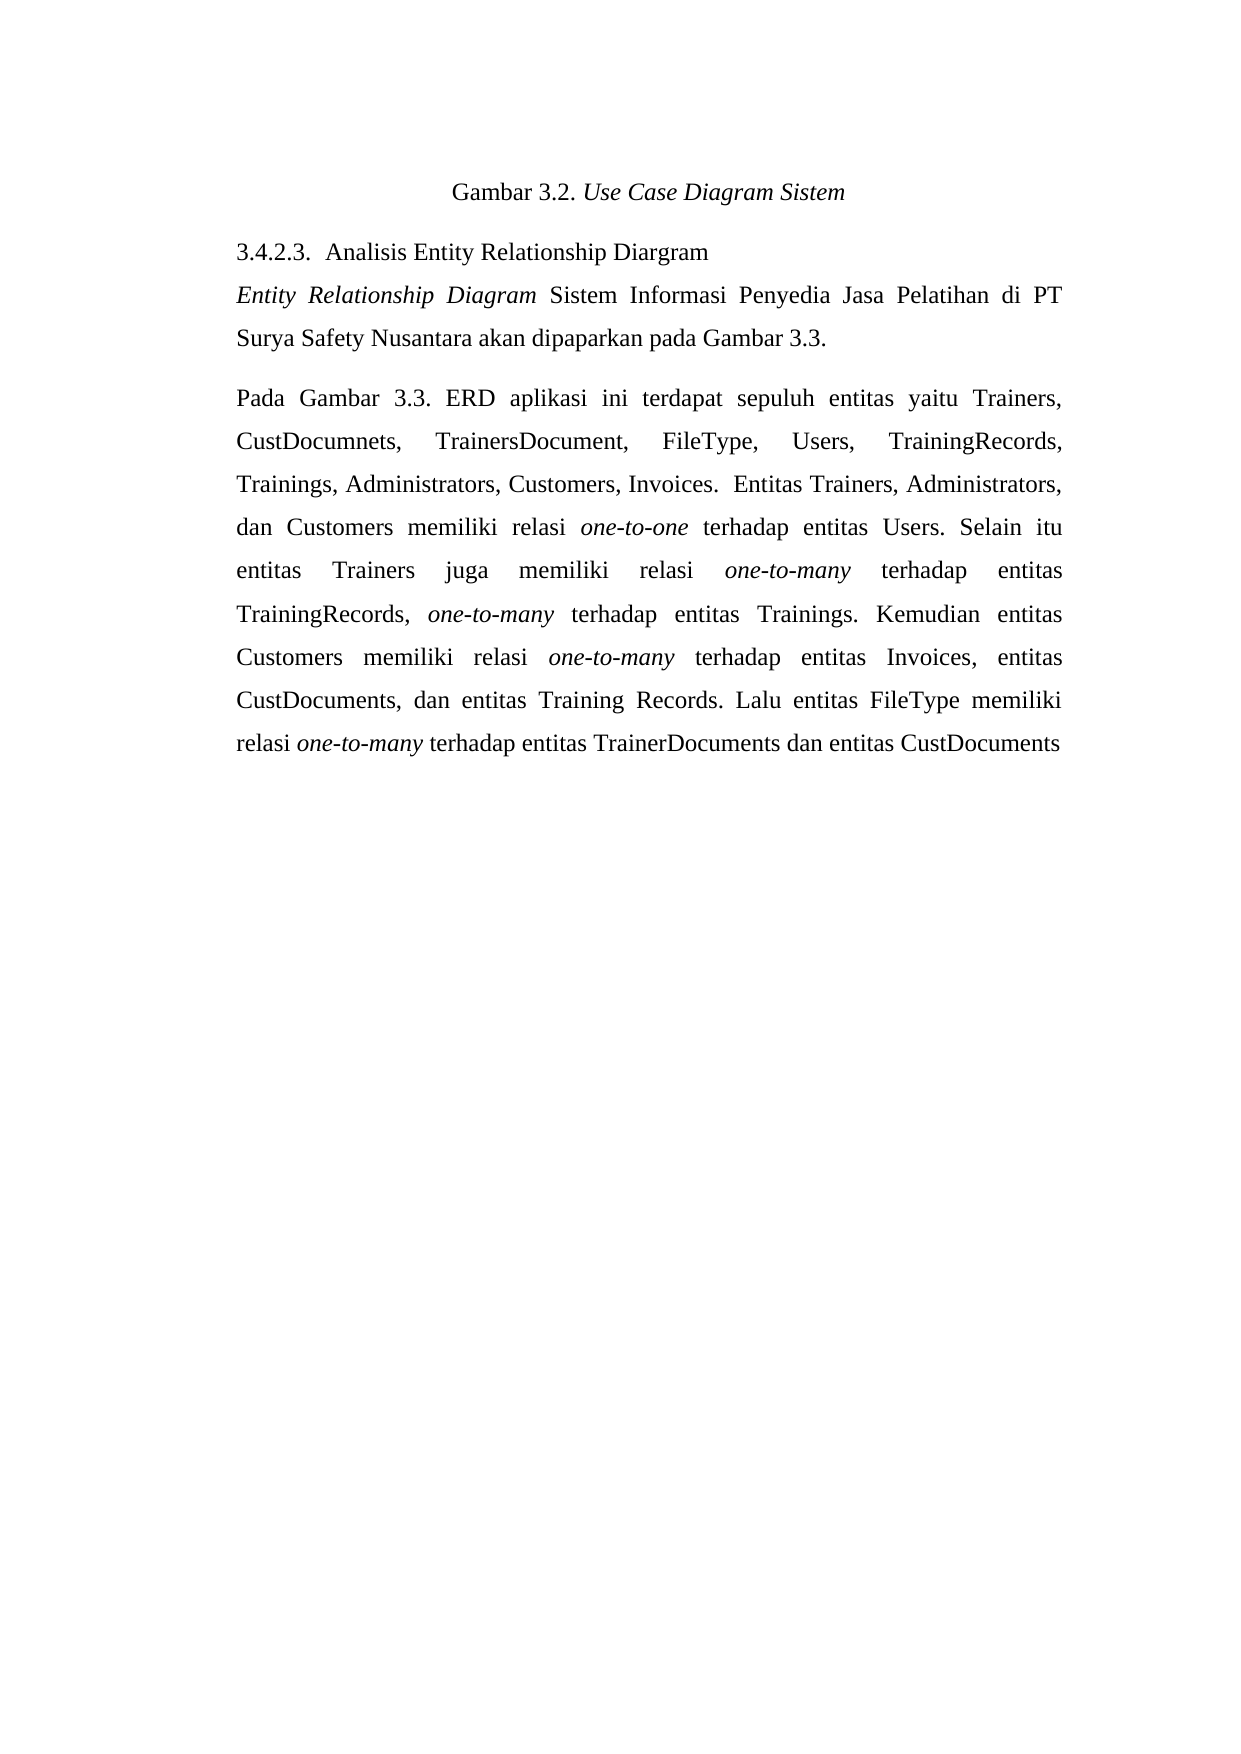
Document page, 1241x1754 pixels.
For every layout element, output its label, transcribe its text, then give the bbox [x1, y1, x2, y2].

text Pada Gambar 3.3. ERD aplikasi ini terdapat sepuluh entitas yaitu Trainers, CustDocumnets, TrainersDocument, FileType, Users, TrainingRecords, Trainings, Administrators, Customers, Invoices. Entitas Trainers, Administrators, dan Customers memiliki relasi one-to-one terhadap entitas Users. Selain itu entitas Trainers juga memiliki relasi one-to-many terhadap entitas TrainingRecords, one-to-many terhadap entitas Trainings. Kemudian entitas Customers memiliki relasi one-to-many terhadap entitas Invoices, entitas CustDocuments, dan entitas Training Records. Lalu entitas FileType memiliki relasi one-to-many terhadap entitas TrainerDocuments dan entitas CustDocuments [236, 383, 1063, 757]
text Entity Relationship Diagram Sistem Informasi Penyedia Jasa Pelatihan di PT Surya Safety Nusantara akan dipaparkan pada Gambar 3.3. [236, 280, 1063, 352]
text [236, 177, 1063, 206]
subtitle Analisis Entity Relationship Diargram [236, 237, 1063, 266]
